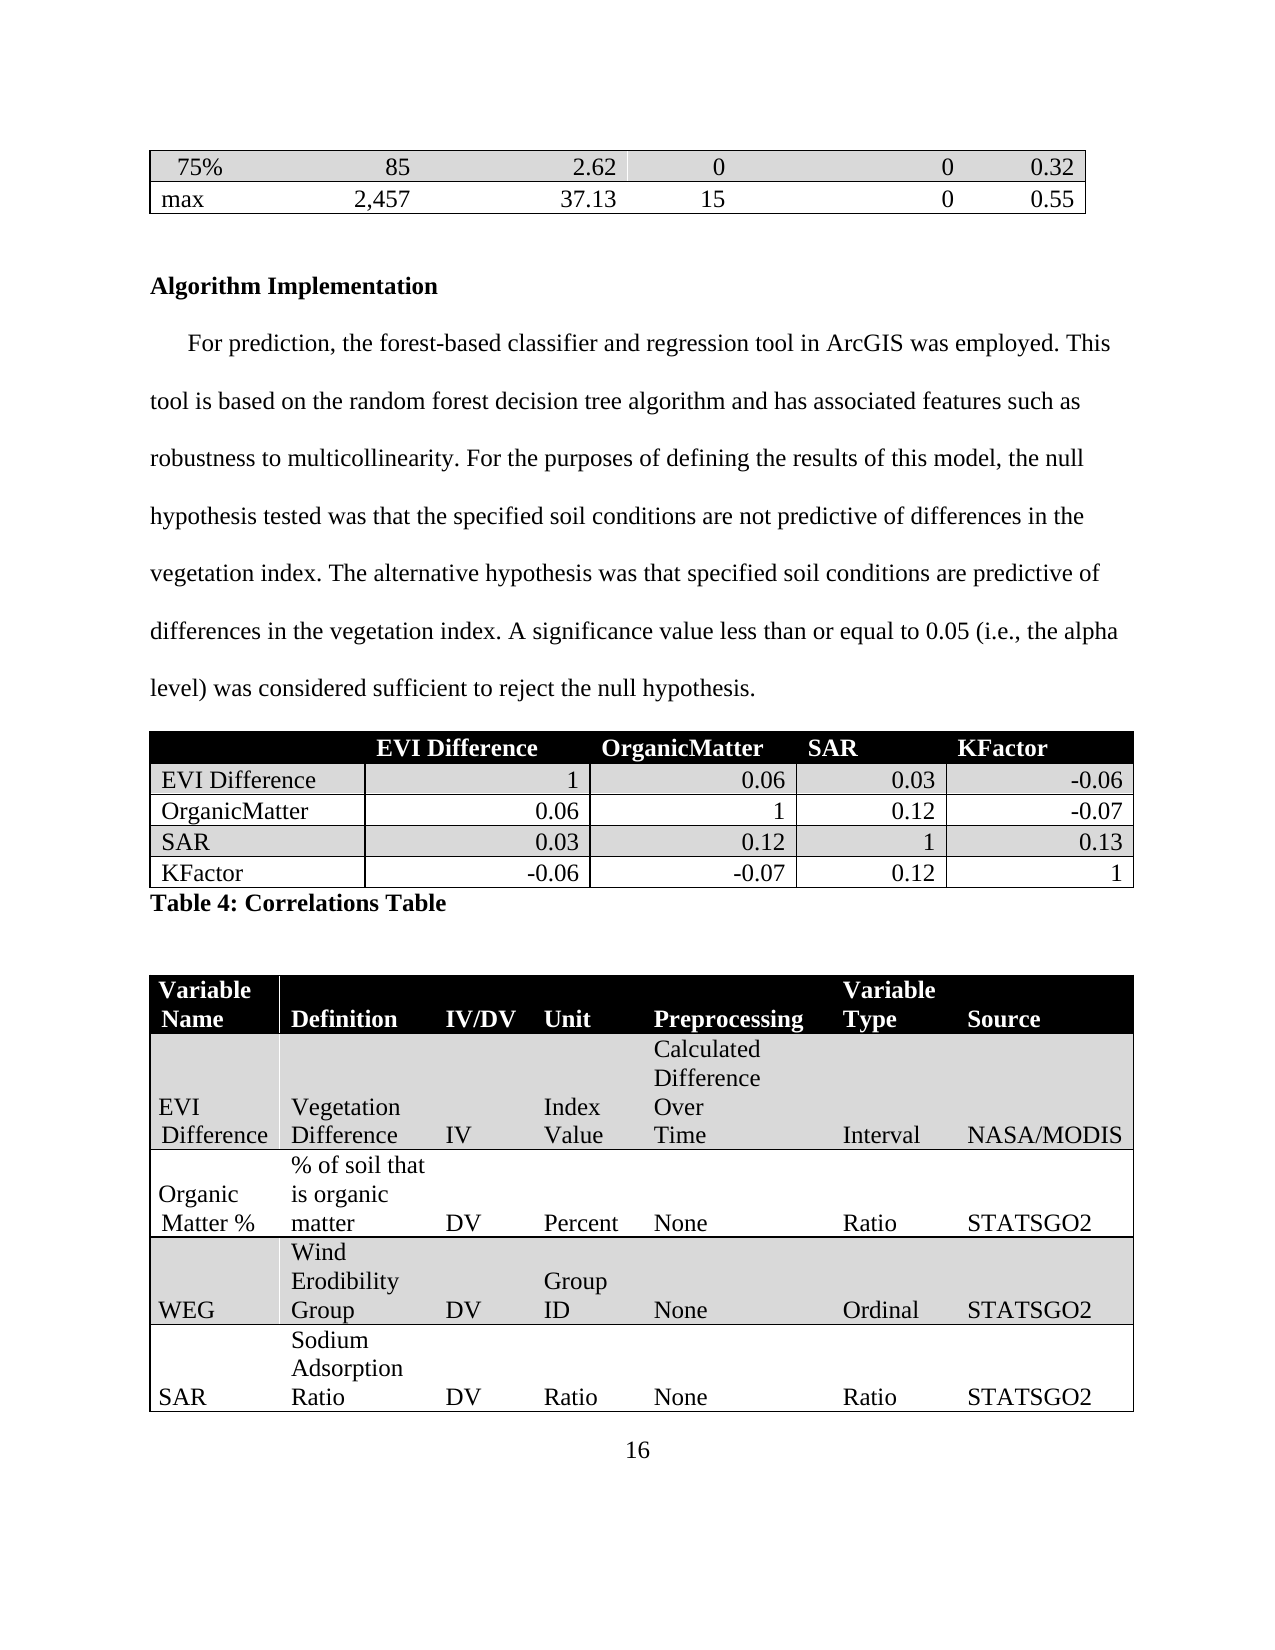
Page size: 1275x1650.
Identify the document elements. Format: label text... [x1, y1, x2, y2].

table_header Variable Type [831, 976, 956, 1033]
table_cell WEG [151, 1238, 279, 1324]
table_cell Organic Matter % [151, 1150, 279, 1236]
text Table 4: Correlations Table [150, 888, 1125, 917]
table_cell OrganicMatter [151, 795, 364, 825]
text For prediction, the forest-based classifier and regression tool in ArcGIS was employed. This tool is based on the random forest decision tree algorithm and has associated features such as robustness to multicollinearity. For the purposes of defining the results of this model, the null [150, 328, 1125, 472]
table_cell DV [441, 1325, 545, 1411]
table_cell Interval [831, 1034, 956, 1149]
table_cell 0 [736, 151, 965, 181]
table_header KFactor [947, 733, 1133, 762]
table_header Source [956, 976, 1133, 1033]
table_cell Ratio [831, 1325, 956, 1411]
table_cell 0.12 [797, 857, 946, 887]
table_cell EVI Difference [151, 764, 364, 793]
table_cell max [151, 182, 234, 212]
table_cell 15 [628, 182, 736, 212]
table_cell STATSGO2 [956, 1150, 1133, 1236]
table_cell 1 [366, 764, 589, 793]
table_cell DV [441, 1238, 545, 1324]
table_header Variable Name [151, 976, 279, 1033]
table_header IV/DV [441, 976, 545, 1033]
table_header EVI Difference [366, 733, 589, 762]
table_cell -0.06 [947, 764, 1133, 793]
table_cell 2,457 [234, 182, 421, 212]
table_cell Ratio [831, 1150, 956, 1236]
table_cell 0 [628, 151, 736, 181]
table_cell -0.07 [947, 795, 1133, 825]
table_cell 1 [947, 857, 1133, 887]
table_cell None [642, 1238, 831, 1324]
table_cell Group ID [545, 1238, 642, 1324]
table_cell NASA/MODIS [956, 1034, 1133, 1149]
table_cell Calculated Difference Over Time [642, 1034, 831, 1149]
table_header Unit [545, 976, 642, 1033]
table_cell DV [441, 1150, 545, 1236]
table_cell -0.07 [591, 857, 796, 887]
table_cell 0.03 [797, 764, 946, 793]
table_cell 0.32 [965, 151, 1085, 181]
table_cell 0.12 [797, 795, 946, 825]
table_cell 37.13 [421, 182, 627, 212]
table_cell KFactor [151, 857, 364, 887]
table_cell 1 [797, 826, 946, 856]
text Algorithm Implementation [150, 271, 1125, 300]
table_cell Wind Erodibility Group [280, 1238, 441, 1324]
table_cell Percent [545, 1150, 642, 1236]
table_cell 0 [736, 182, 965, 212]
table_cell 0.06 [366, 795, 589, 825]
table_cell 0.06 [591, 764, 796, 793]
table_cell Index Value [545, 1034, 642, 1149]
table_cell None [642, 1325, 831, 1411]
table_header Preprocessing [642, 976, 831, 1033]
table_header Definition [280, 976, 441, 1033]
table_cell % of soil that is organic matter [280, 1150, 441, 1236]
table_cell STATSGO2 [956, 1325, 1133, 1411]
table_cell 0.55 [965, 182, 1085, 212]
text hypothesis tested was that the specified soil conditions are not predictive of differences in the vegetation index. The alternative hypothesis was that specified soil conditions are predictive of differences in the vegetation index. A significance value less than or equal to 0.05 (i.e., the alpha level) was considered sufficient to reject the null hypothesis. [150, 501, 1125, 702]
table_header [151, 733, 364, 762]
table_cell 75% [151, 151, 234, 181]
table_cell None [642, 1150, 831, 1236]
table_cell 2.62 [421, 151, 627, 181]
table_cell 0.03 [366, 826, 589, 856]
table_cell 1 [591, 795, 796, 825]
table_cell SAR [151, 826, 364, 856]
table_header OrganicMatter [591, 733, 796, 762]
table_header SAR [797, 733, 946, 762]
table_cell 85 [234, 151, 421, 181]
table_cell Sodium Adsorption Ratio [280, 1325, 441, 1411]
table_cell Ordinal [831, 1238, 956, 1324]
table_cell -0.06 [366, 857, 589, 887]
table_cell EVI Difference [151, 1034, 279, 1149]
table_cell Vegetation Difference [280, 1034, 441, 1149]
table_cell 0.13 [947, 826, 1133, 856]
table_cell 0.12 [591, 826, 796, 856]
table_cell SAR [151, 1325, 279, 1411]
table_cell IV [441, 1034, 545, 1149]
table_cell Ratio [545, 1325, 642, 1411]
table_cell STATSGO2 [956, 1238, 1133, 1324]
